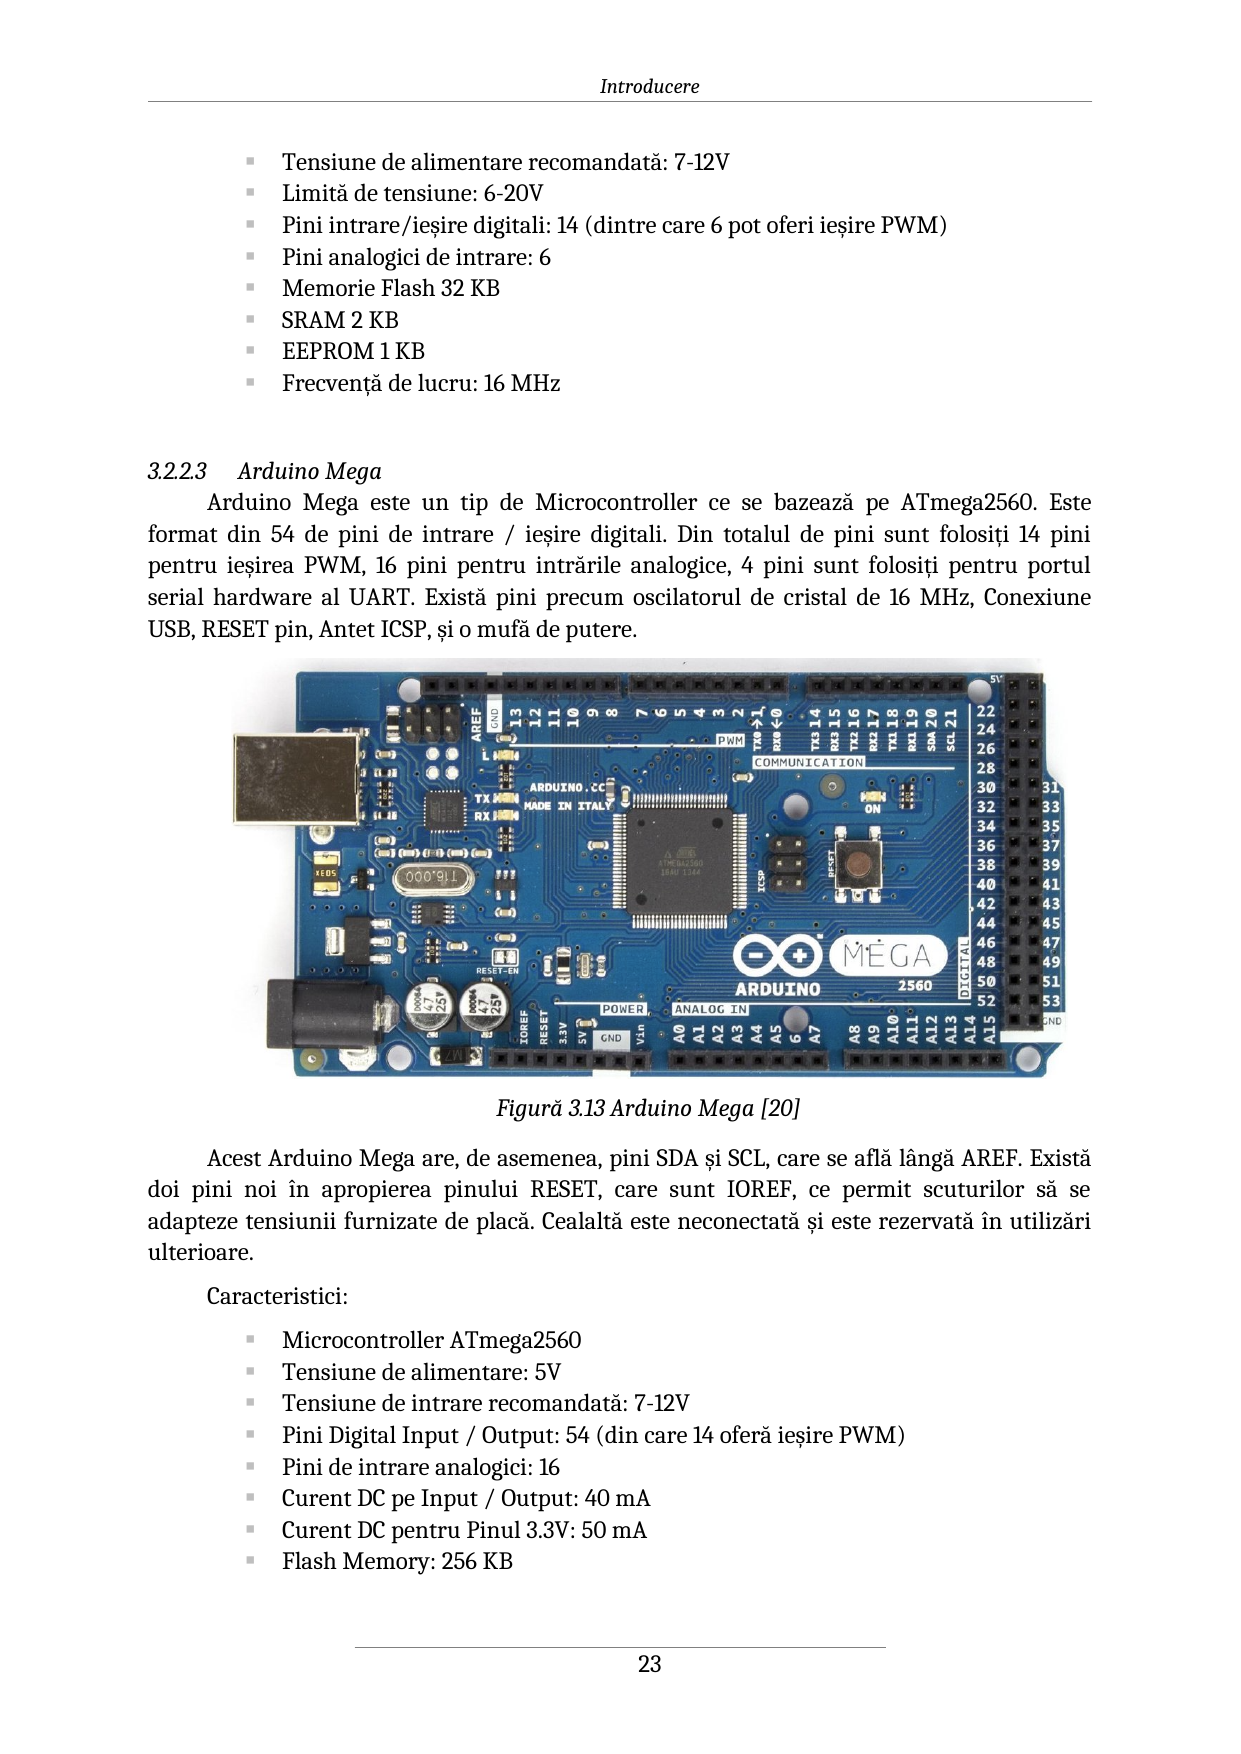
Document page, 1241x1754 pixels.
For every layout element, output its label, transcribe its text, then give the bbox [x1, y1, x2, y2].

list Pini de intrare analogici: 16 [244, 1452, 1092, 1481]
list Memorie Flash 32 KB [244, 274, 1092, 303]
list Flash Memory: 256 KB [244, 1547, 1092, 1576]
list Pini Digital Input / Output: 54 (din care 14 oferă ieșire PWM) [244, 1421, 1092, 1450]
text Arduino Mega este un tip de Microcontroller ce se bazează pe ATmega2560. Este format din 54 de pini de intrare / ieșire digitali. Din totalul de pini sunt folosiți 14 pini pentru ieșirea PWM, 16 pini pentru intrările analogice, 4 pini sunt folosiți pentru portul serial hardware al UART. Există pini precum oscilatorul de cristal de 16 MHz, Conexiune USB, RESET pin, Antet ICSP, și o mufă de putere. [148, 488, 1092, 643]
list Pini intrare/ieșire digitali: 14 (dintre care 6 pot oferi ieșire PWM) [244, 211, 1092, 239]
list Frecvență de lucru: 16 MHz [244, 369, 1092, 397]
list Curent DC pentru Pinul 3.3V: 50 mA [244, 1516, 1092, 1544]
list Pini analogici de intrare: 6 [244, 242, 1092, 271]
text Acest Arduino Mega are, de asemenea, pini SDA și SCL, care se află lângă AREF. Există doi pini noi în apropierea pinului RESET, care sunt IOREF, ce permit scuturilor să se adapteze tensiunii furnizate de placă. Cealaltă este neconectată și este rezervată în utilizări ulterioare. [148, 1143, 1092, 1267]
list Microcontroller ATmega2560 [244, 1326, 1092, 1355]
text Figură . Arduino Mega [148, 1094, 1092, 1123]
list Limită de tensiune: 6-20V [244, 179, 1092, 208]
picture [231, 658, 1068, 1079]
list Curent DC pe Input / Output: 40 mA [244, 1484, 1092, 1513]
subtitle Arduino Mega [148, 457, 1092, 486]
list Tensiune de alimentare: 5V [244, 1358, 1092, 1387]
list EEPROM 1 KB [244, 337, 1092, 366]
text Caracteristici: [148, 1282, 1092, 1311]
list SRAM 2 KB [244, 306, 1092, 334]
list Tensiune de intrare recomandată: 7-12V [244, 1389, 1092, 1418]
list Tensiune de alimentare recomandată: 7-12V [244, 148, 1092, 176]
